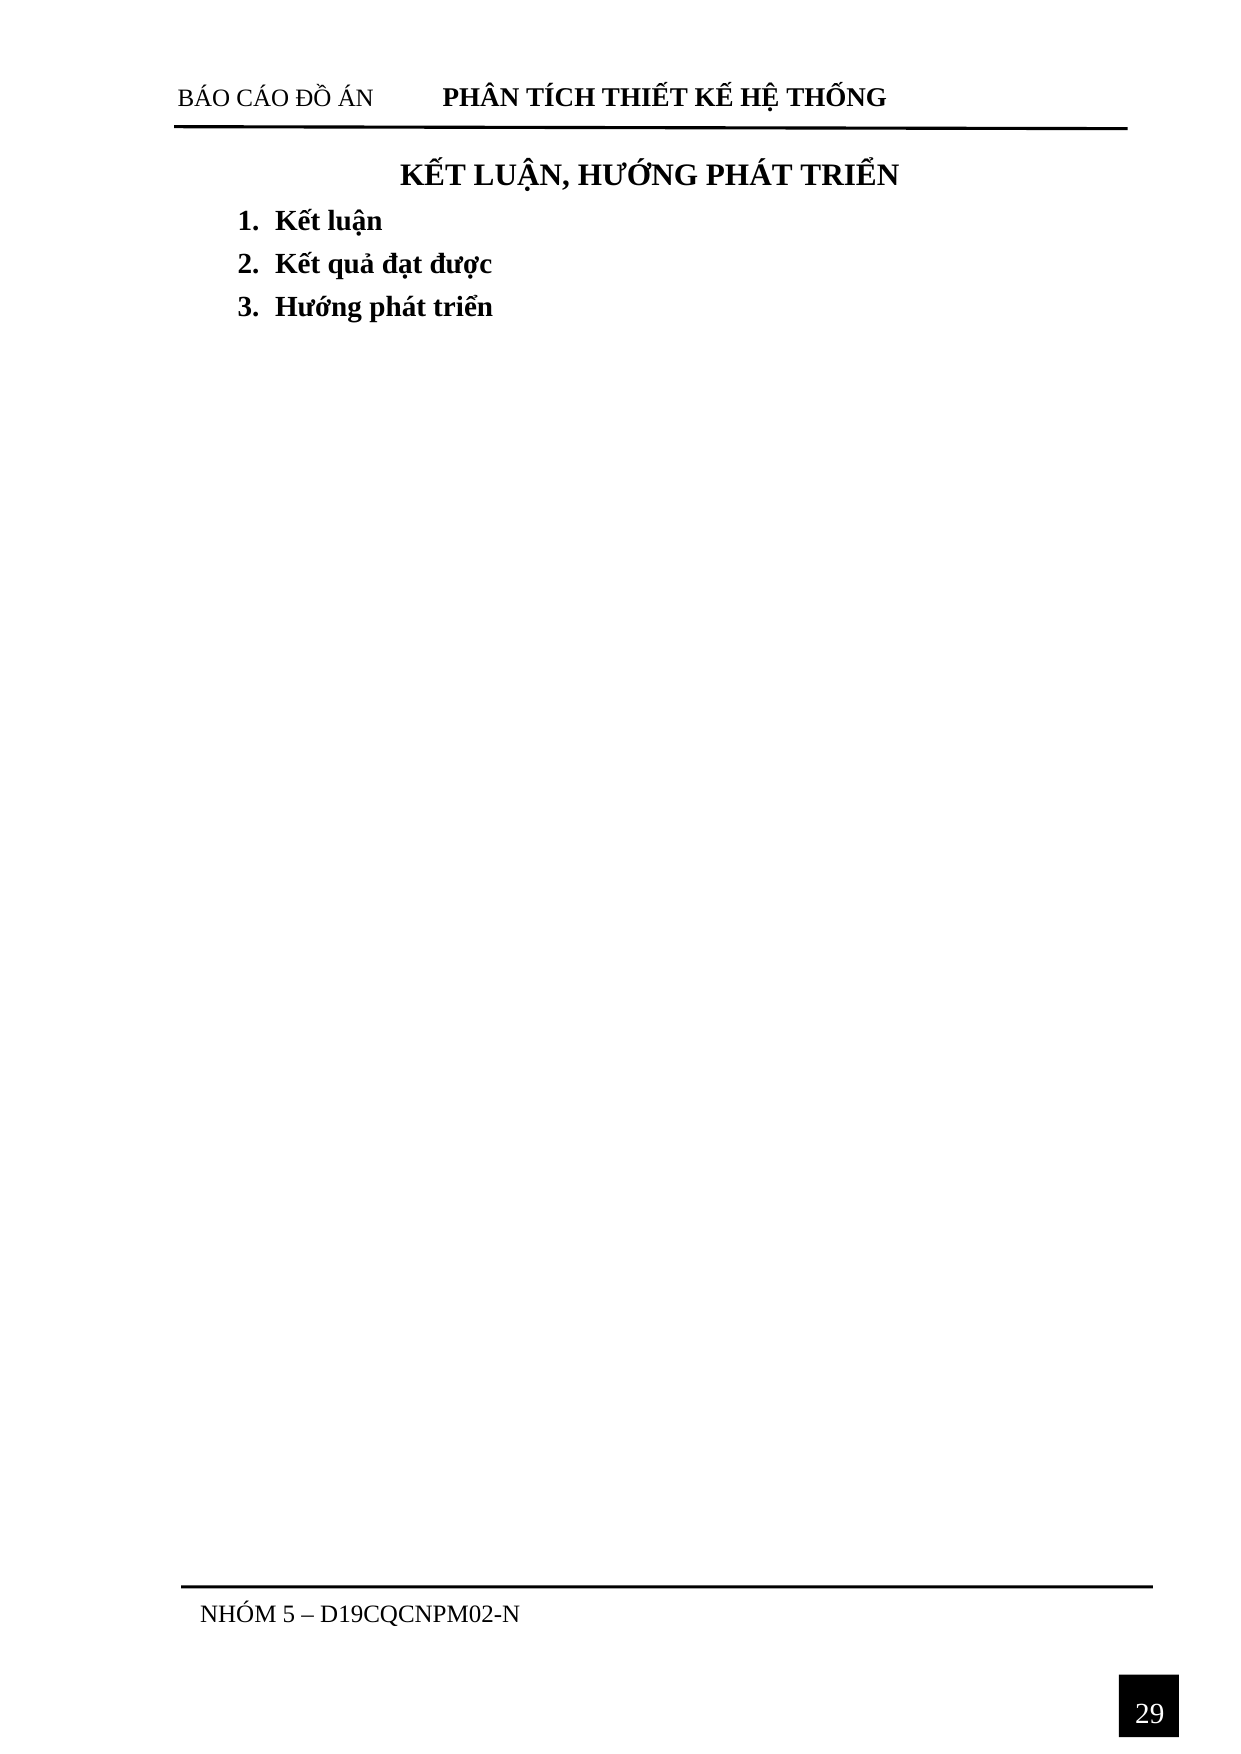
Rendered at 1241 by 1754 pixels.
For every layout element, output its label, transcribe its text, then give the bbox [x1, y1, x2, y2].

subtitle KẾT LUẬN, HƯỚNG PHÁT TRIỂN [177, 156, 1122, 192]
subtitle Kết quả đạt được [237, 246, 1122, 280]
subtitle Kết luận [237, 203, 1122, 237]
subtitle Hướng phát triển [237, 289, 1122, 322]
